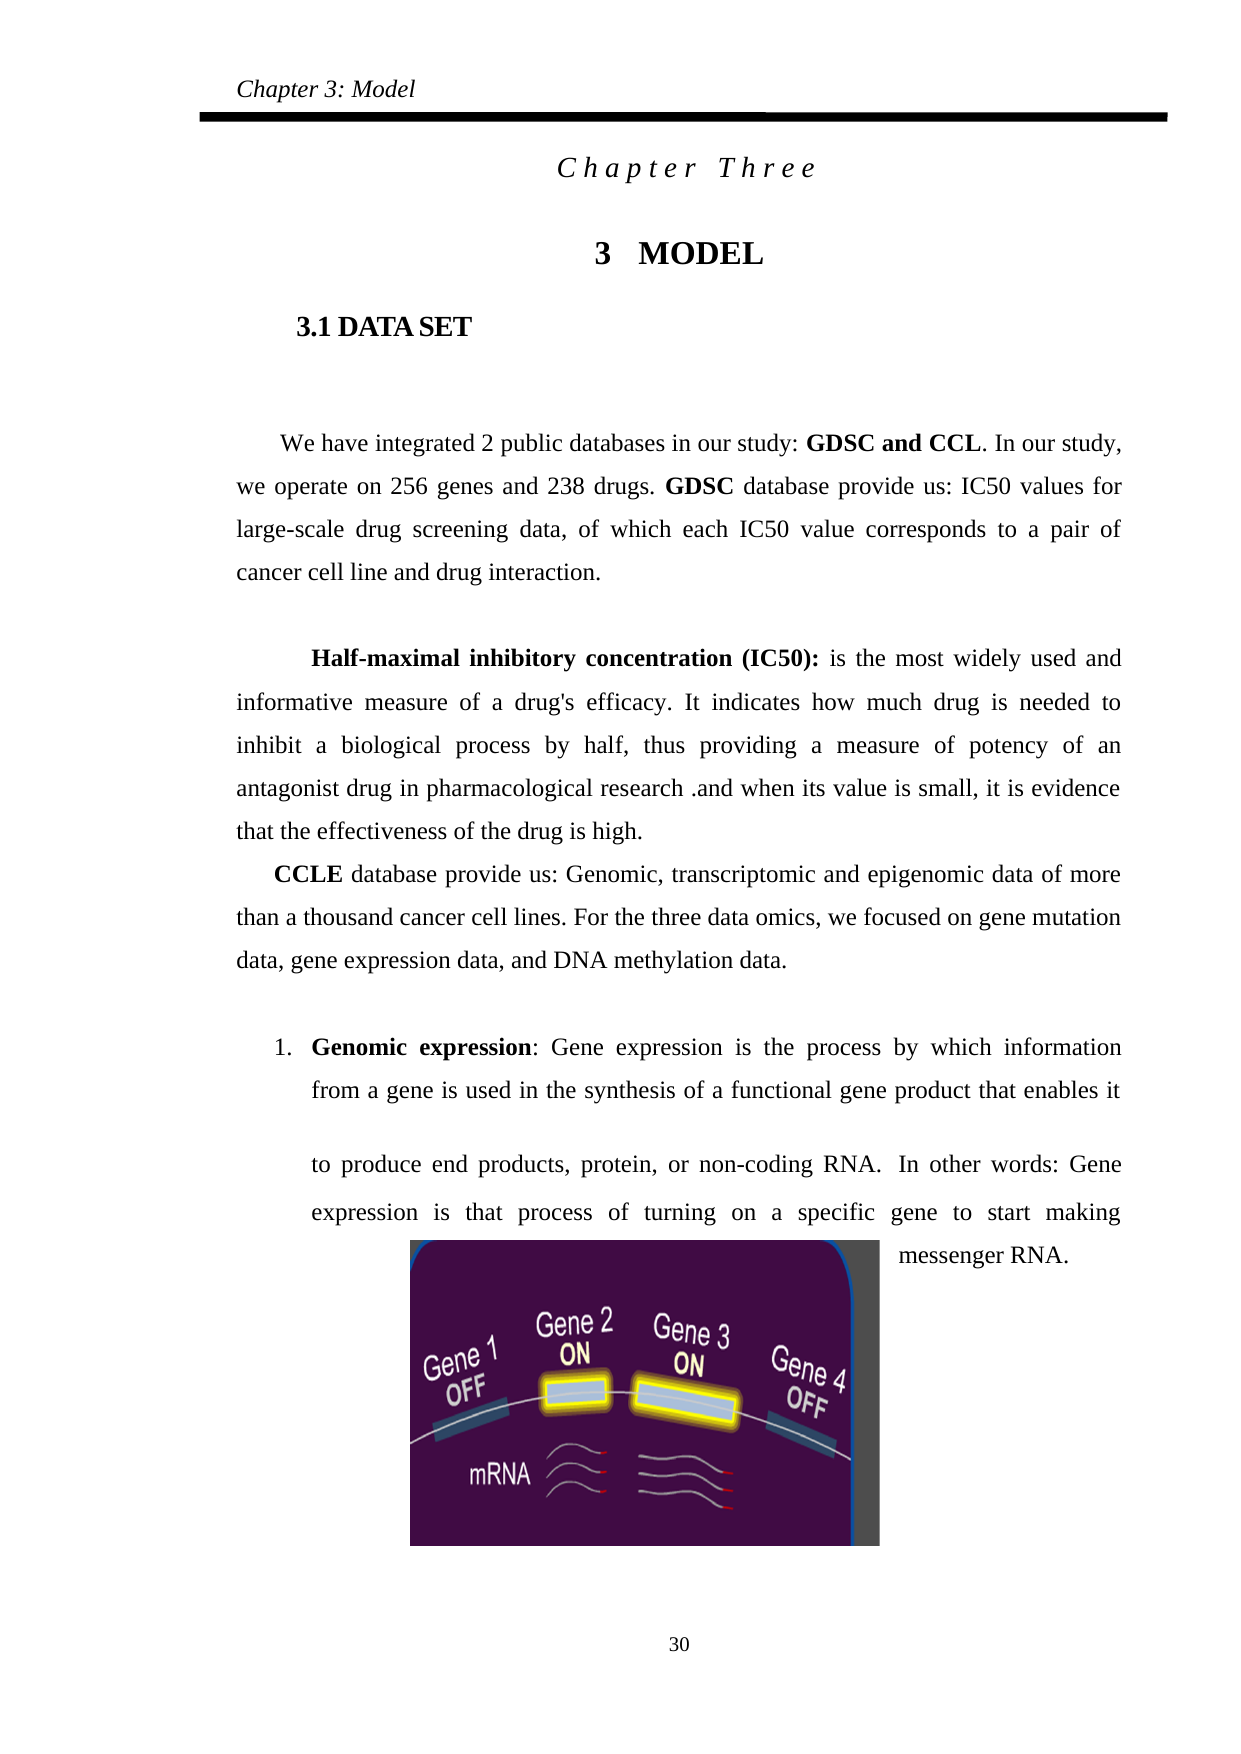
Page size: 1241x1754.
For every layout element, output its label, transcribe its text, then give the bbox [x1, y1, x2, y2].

list Genomic expression: Gene expression is the process by which information from a gene is used in the synthesis of a functional gene product that enables it to produce end products, protein, or non-coding RNA. In other words: Gene expression is that process of turning on a specific gene to start making messenger RNA. [274, 1032, 1122, 1269]
subtitle Model [236, 233, 1122, 272]
text CCLE database provide us: Genomic, transcriptomic and epigenomic data of more than a thousand cancer cell lines. For the three data omics, we focused on gene mutation data, gene expression data, and DNA methylation data. [236, 859, 1122, 974]
picture [410, 1240, 880, 1546]
text Half-maximal inhibitory concentration (IC50): is the most widely used and informative measure of a drug's efficacy. It indicates how much drug is needed to inhibit a biological process by half, thus providing a measure of potency of an antagonist drug in pharmacological research .and when its value is small, it is evidence that the effectiveness of the drug is high. [236, 643, 1122, 845]
subtitle 3.1 Data set [296, 309, 1122, 343]
text Chapter Three [236, 150, 1122, 183]
text We have integrated 2 public databases in our study: GDSC and CCL. In our study, we operate on 256 genes and 238 drugs. GDSC database provide us: IC50 values for large-scale drug screening data, of which each IC50 value corresponds to a pair of cancer cell line and drug interaction. [236, 428, 1122, 586]
